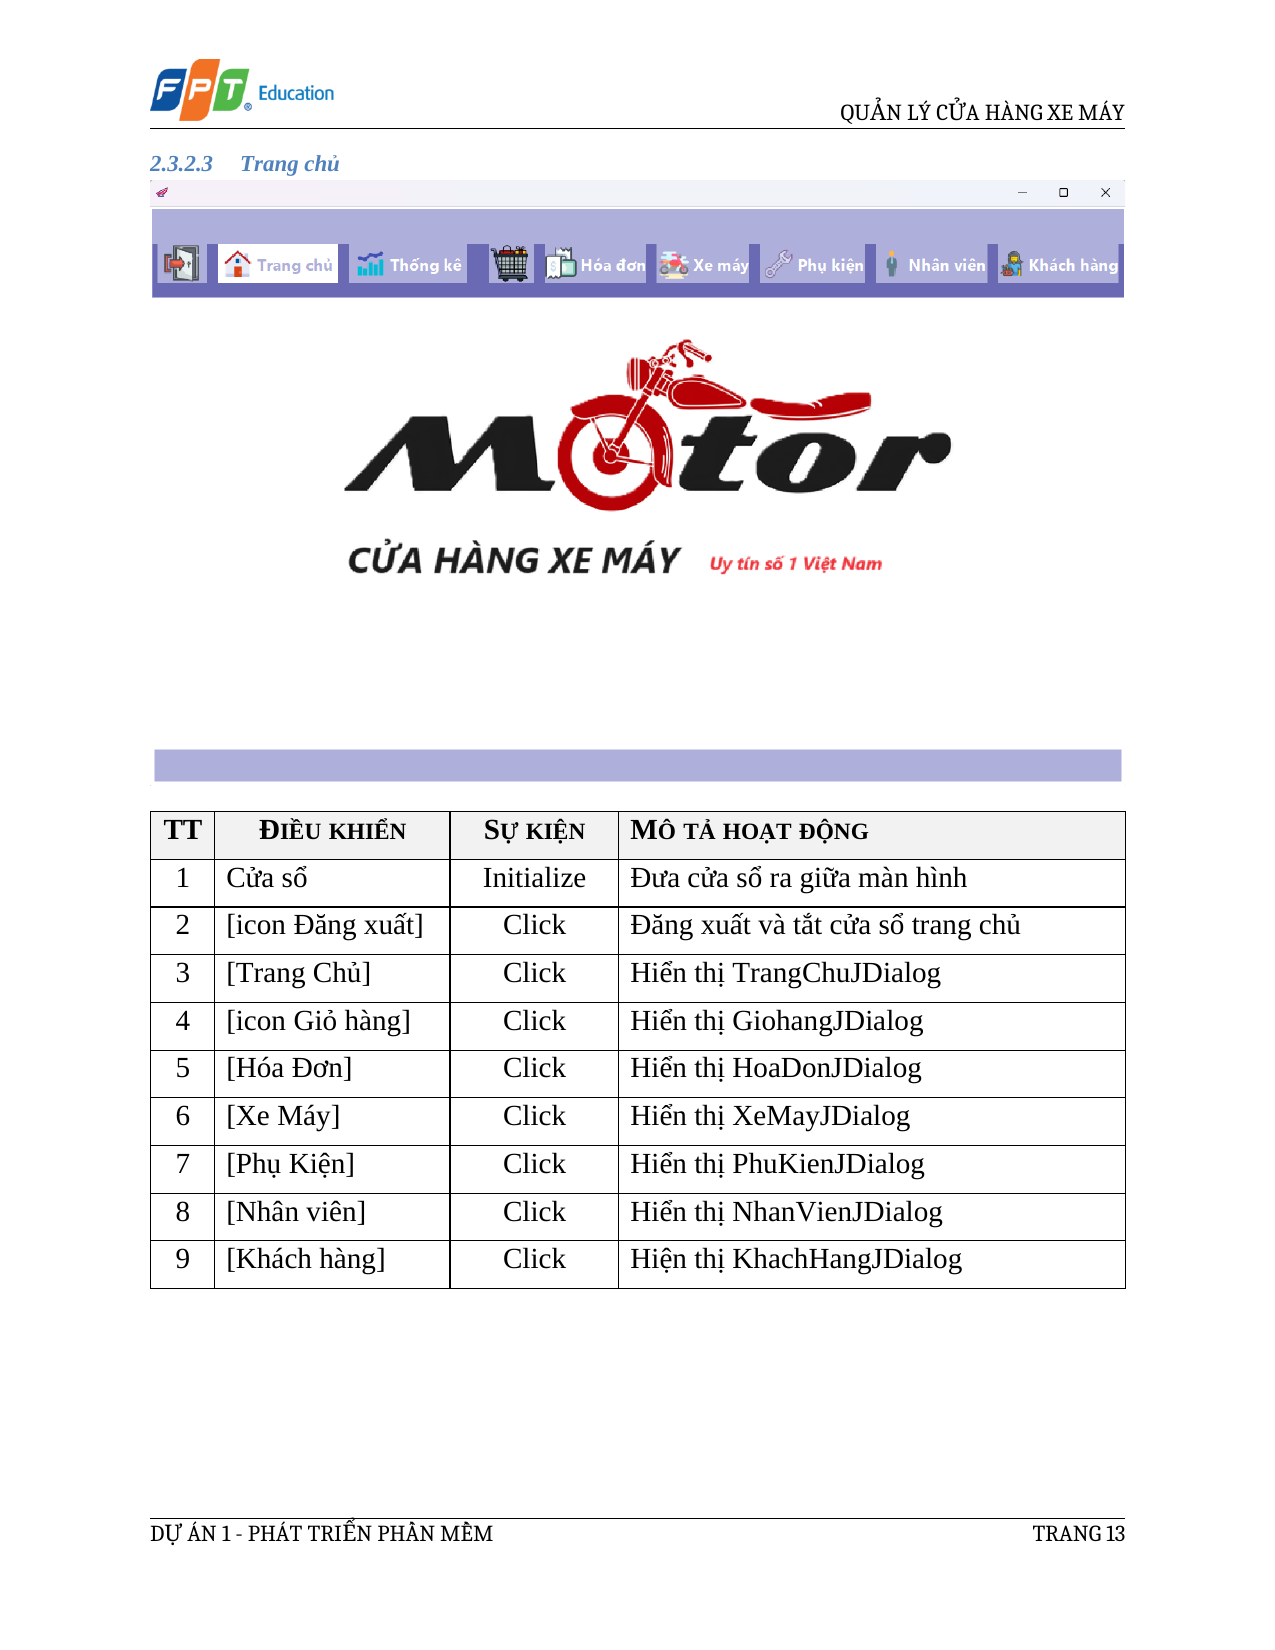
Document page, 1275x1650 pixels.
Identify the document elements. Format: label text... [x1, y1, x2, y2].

table_cell Click [451, 1146, 618, 1193]
table_cell 5 [151, 1051, 214, 1097]
table_header Mô tả hoạt động [619, 812, 1125, 859]
table_cell [Khách hàng] [215, 1241, 449, 1288]
table_cell Click [451, 1194, 618, 1240]
table_header TT [151, 812, 214, 859]
table_cell Đưa cửa sổ ra giữa màn hình [619, 860, 1125, 906]
table_cell [icon Giỏ hàng] [215, 1003, 449, 1049]
table_cell 4 [151, 1003, 214, 1049]
table_cell Đăng xuất và tắt cửa sổ trang chủ [619, 908, 1125, 954]
table_cell Hiển thị PhuKienJDialog [619, 1146, 1125, 1193]
subtitle Trang chủ [150, 150, 1125, 176]
table_header Điều khiển [215, 812, 449, 859]
table_cell Hiển thị XeMayJDialog [619, 1098, 1125, 1145]
table_cell Hiện thị KhachHangJDialog [619, 1241, 1125, 1288]
table_cell Hiển thị HoaDonJDialog [619, 1051, 1125, 1097]
table_cell 6 [151, 1098, 214, 1145]
table_cell Hiển thị GiohangJDialog [619, 1003, 1125, 1049]
table_cell 9 [151, 1241, 214, 1288]
table_cell [Hóa Đơn] [215, 1051, 449, 1097]
table_cell Click [451, 908, 618, 954]
table_cell Cửa sổ [215, 860, 449, 906]
table_cell [Nhân viên] [215, 1194, 449, 1240]
table_cell Initialize [451, 860, 618, 906]
table_cell Click [451, 1051, 618, 1097]
table_cell Hiển thị TrangChuJDialog [619, 955, 1125, 1002]
table_cell Click [451, 1098, 618, 1145]
table_cell Hiển thị NhanVienJDialog [619, 1194, 1125, 1240]
table_cell 7 [151, 1146, 214, 1193]
table_cell Click [451, 1003, 618, 1049]
table_cell [Xe Máy] [215, 1098, 449, 1145]
table_cell [Phụ Kiện] [215, 1146, 449, 1193]
table_cell Click [451, 1241, 618, 1288]
table_cell 3 [151, 955, 214, 1002]
table_cell 2 [151, 908, 214, 954]
picture [150, 59, 336, 121]
table_header Sự kiện [451, 812, 618, 859]
table_cell [icon Đăng xuất] [215, 908, 449, 954]
picture [150, 180, 1125, 786]
table_cell [Trang Chủ] [215, 955, 449, 1002]
table_cell 8 [151, 1194, 214, 1240]
table_cell Click [451, 955, 618, 1002]
table_cell 1 [151, 860, 214, 906]
